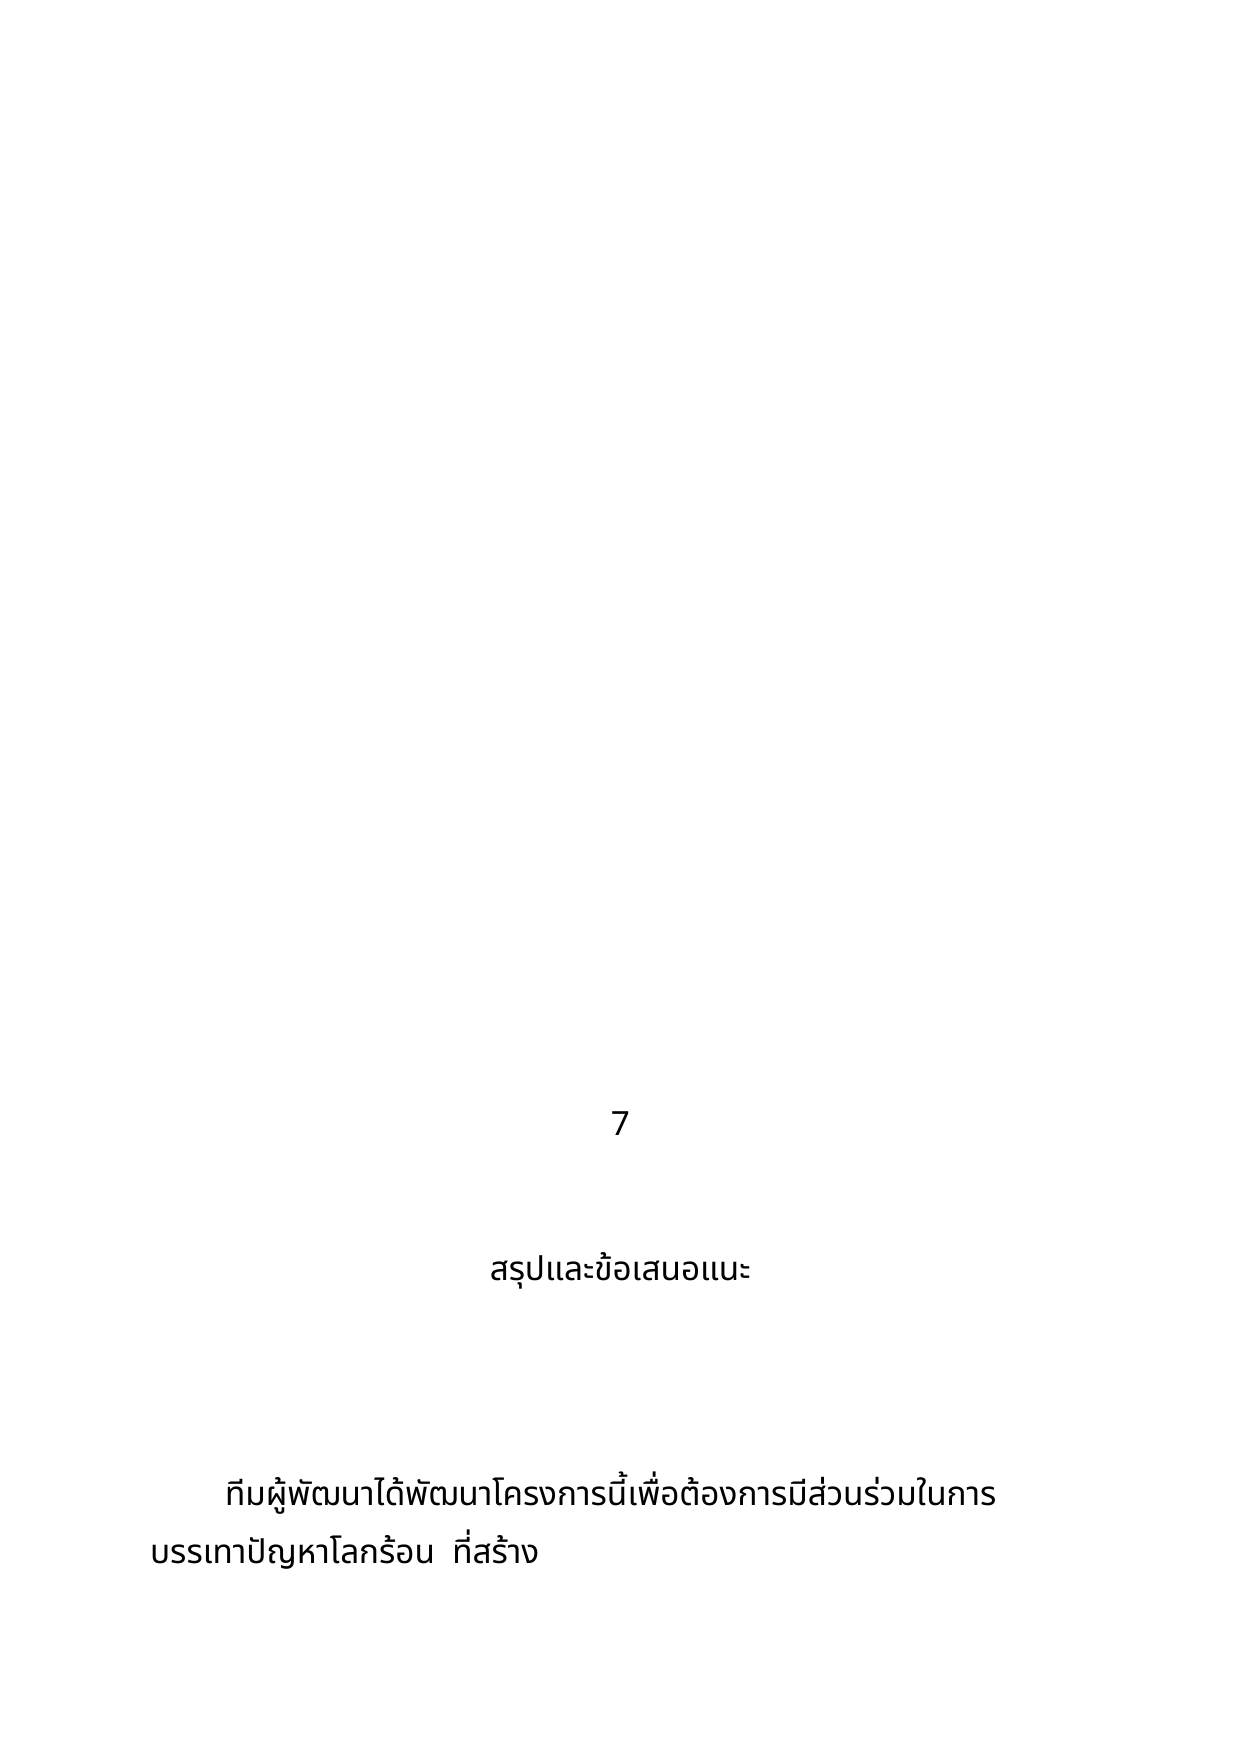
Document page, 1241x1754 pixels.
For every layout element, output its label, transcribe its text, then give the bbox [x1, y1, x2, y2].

text ทีมผู้พัฒนาได้พัฒนาโครงการนี้เพื่อต้องการมีส่วนร่วมในการบรรเทาปัญหาโลกร้อน ที่สร้าง [150, 1470, 1090, 1578]
text สรุปและข้อเสนอแนะ [150, 1245, 1090, 1296]
text 7 [150, 1099, 1090, 1145]
